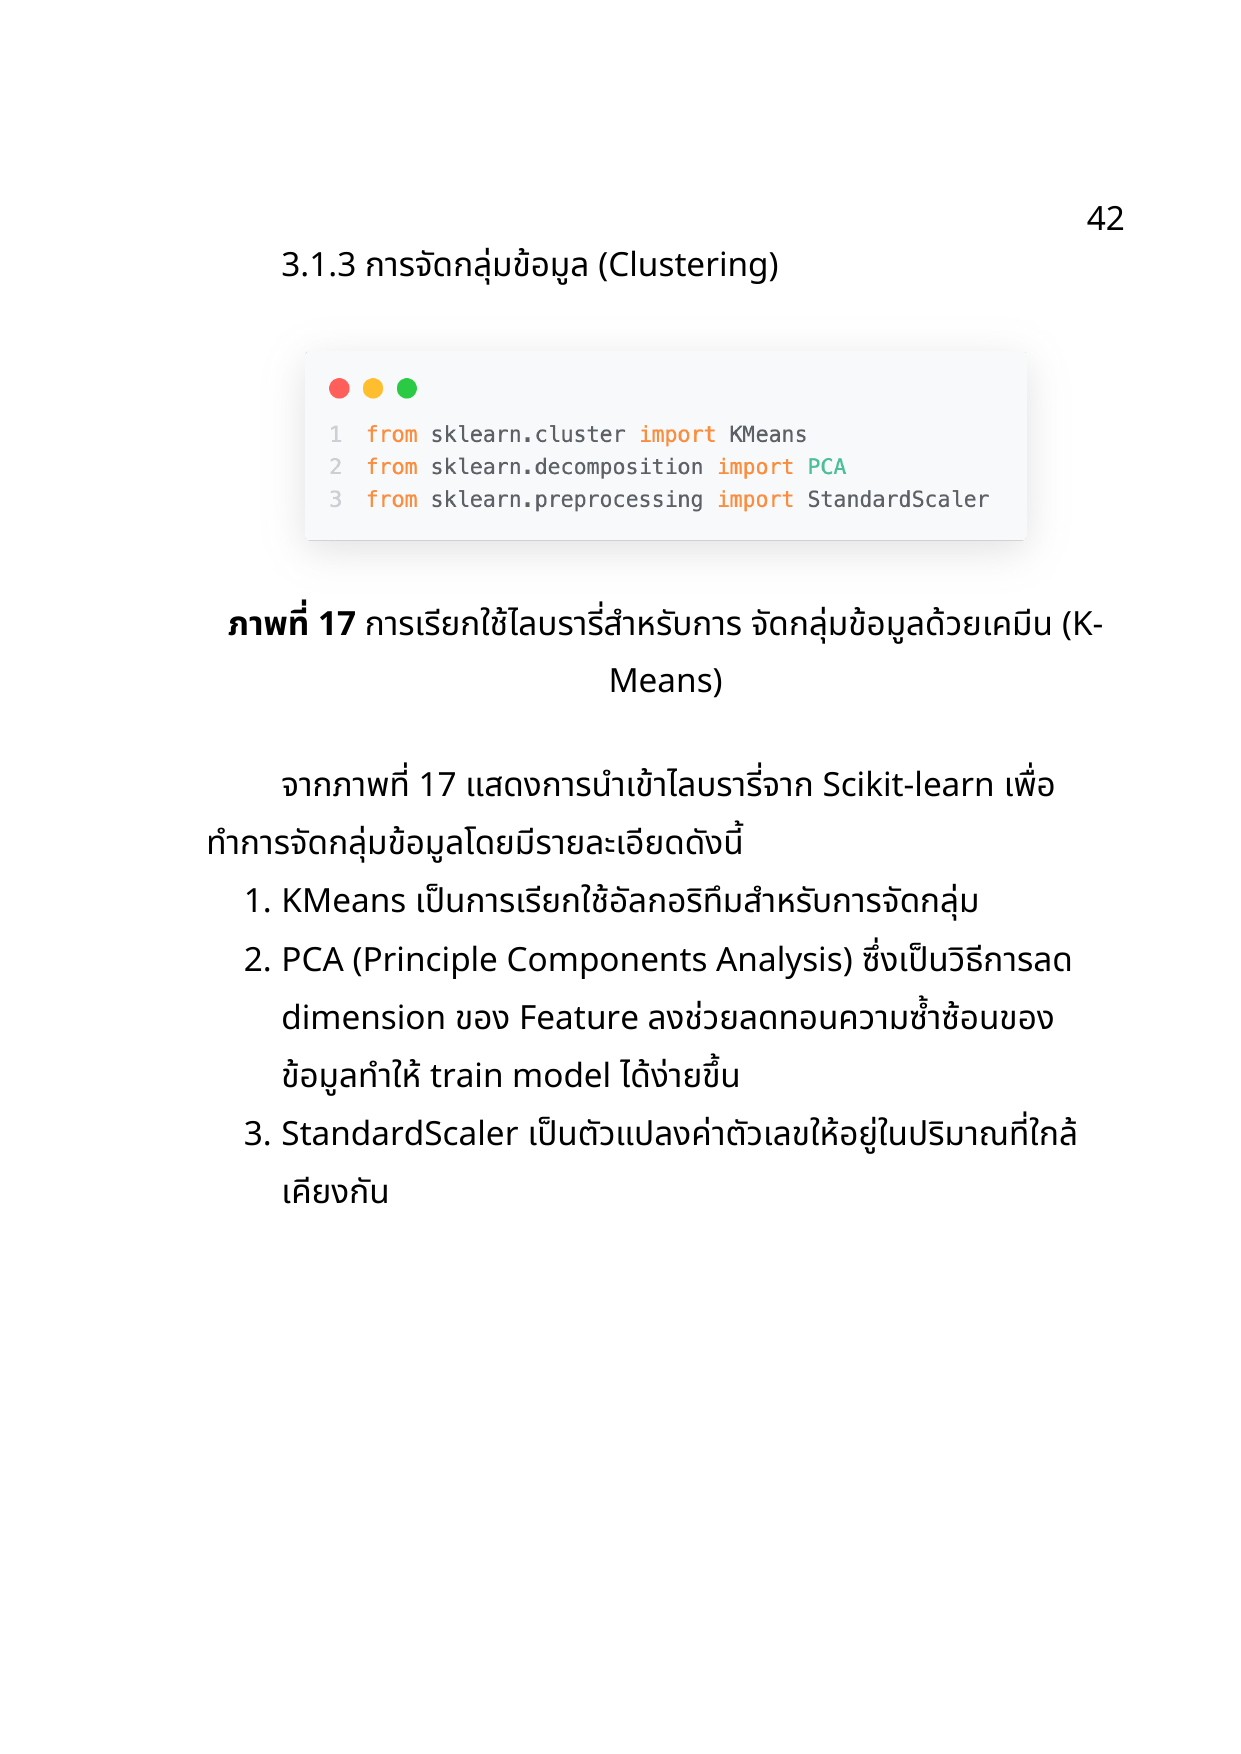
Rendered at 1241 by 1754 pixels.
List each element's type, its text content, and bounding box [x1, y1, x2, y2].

list PCA (Principle Components Analysis) ซึ่งเป็นวิธีการลด dimension ของ Feature ลงช่วยลดทอนความซ้ำซ้อนของข้อมูลทำให้ train model ได้ง่ายขึ้น [244, 935, 1125, 1102]
picture [252, 298, 1079, 593]
text 3.1.3 การจัดกลุ่มข้อมูล (Clustering) [206, 240, 1125, 291]
list KMeans เป็นการเรียกใช้อัลกอริทึมสำหรับการจัดกลุ่ม [244, 877, 1125, 928]
text ภาพที่ 17 การเรียกใช้ไลบรารี่สำหรับการ จัดกลุ่มข้อมูลด้วยเคมีน (K-Means) [206, 599, 1125, 702]
list StandardScaler เป็นตัวแปลงค่าตัวเลขให้อยู่ในปริมาณที่ใกล้เคียงกัน [244, 1110, 1125, 1218]
text จากภาพที่ 17 แสดงการนำเข้าไลบรารี่จาก Scikit-learn เพื่อทำการจัดกลุ่มข้อมูลโดยมีรายละเอียดดังนี้ [206, 761, 1125, 870]
